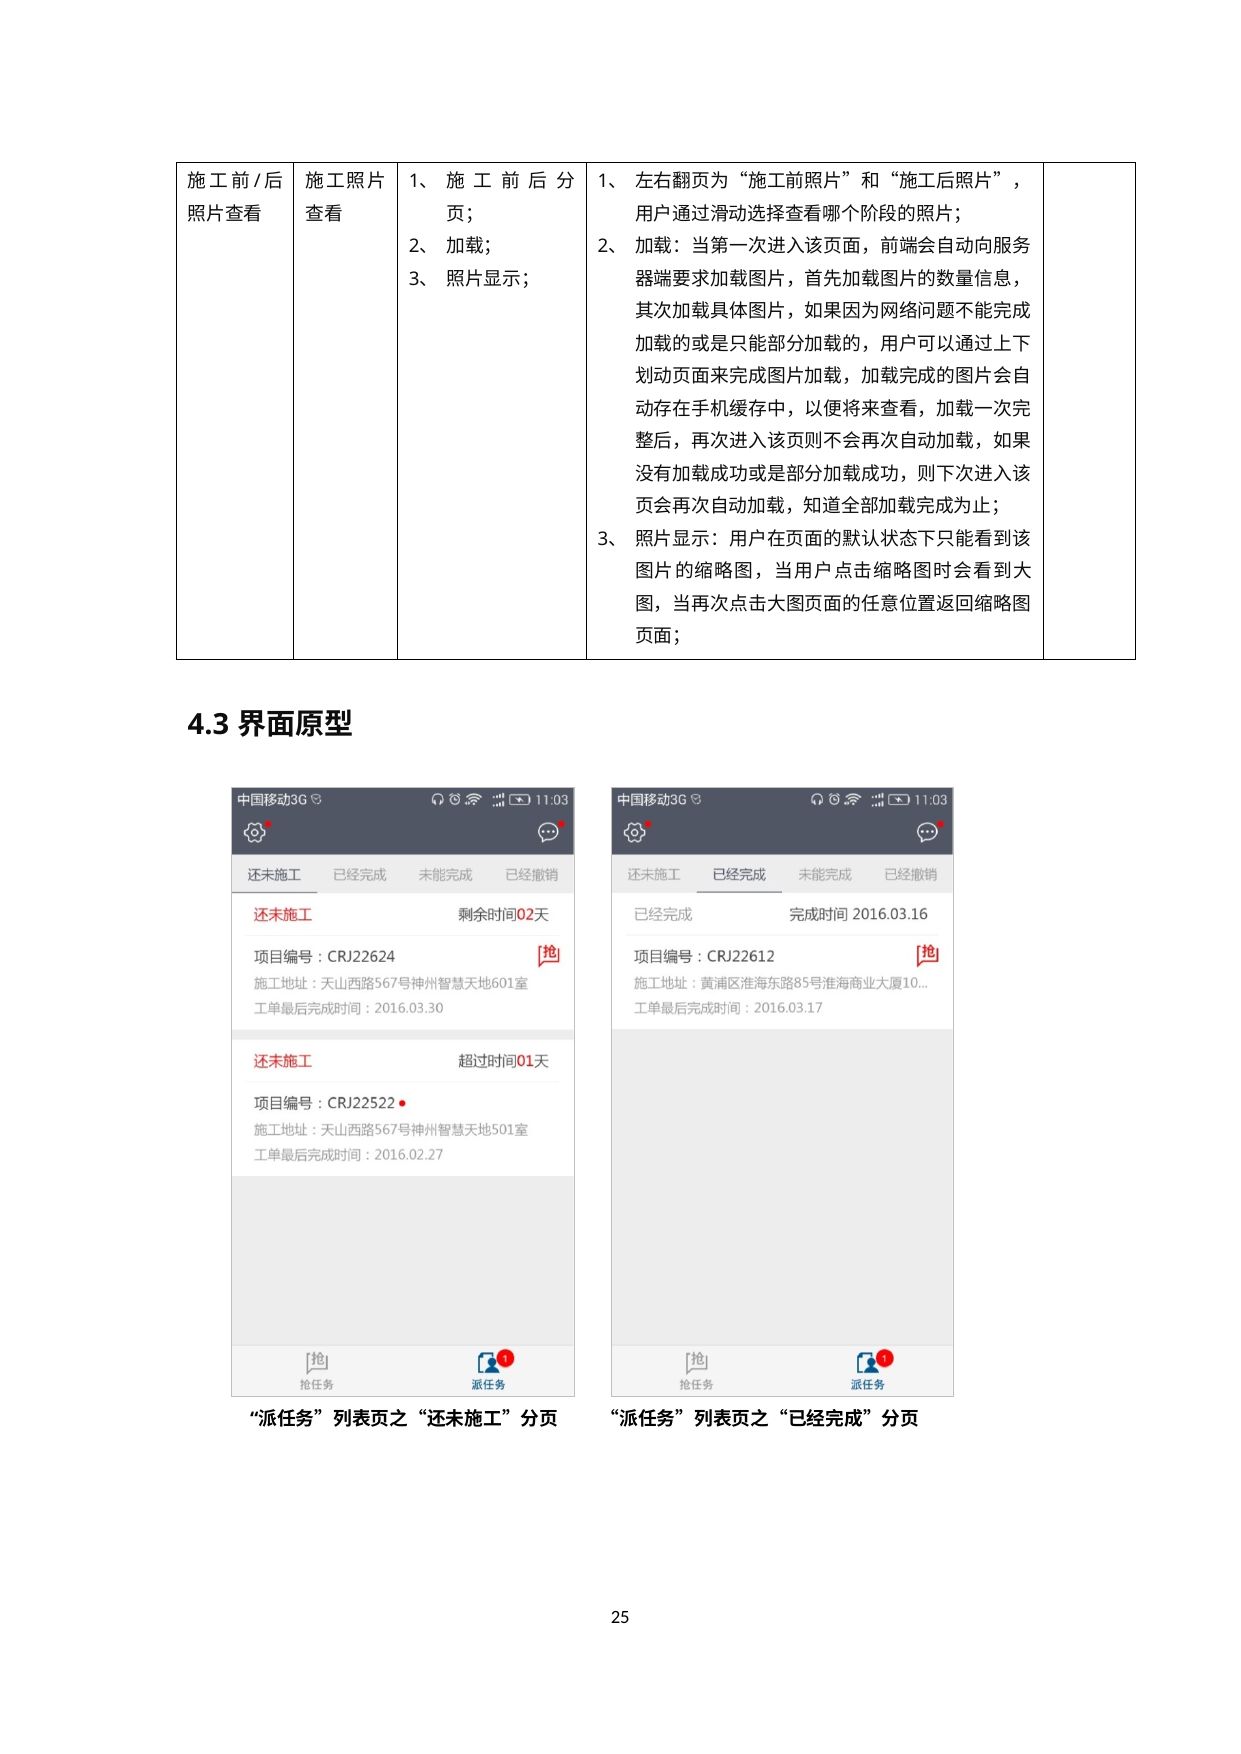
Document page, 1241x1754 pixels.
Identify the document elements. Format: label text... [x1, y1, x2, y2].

text “派任务”列表页之“还未施工”分页 “派任务”列表页之“已经完成”分页 [187, 1401, 1053, 1433]
picture [612, 788, 953, 1396]
table_cell 施工前后分页； 加载； 照片显示； [398, 163, 586, 659]
table_cell 左右翻页为“施工前照片”和“施工后照片”，用户通过滑动选择查看哪个阶段的照片； 加载：当第一次进入该页面，前端会自动向服务器端要求加载图片，首先加载图片的数量信息，其次加载具体图片，如果因为网络问题不能完成加载的或是只能部分加载的，用户可以通过上下划动页面来完成图片加载，加载完成的图片会自动存在手机缓存中，以便将来查看，加载一次完整后，再次进入该页则不会再次自动加载，如果没有加载成功或是部分加载成功，则下次进入该页会再次自动加载，知道全部加载完成为止； 照片显示：用户在页面的默认状态下只能看到该图片的缩略图，当用户点击缩略图时会看到大图，当再次点击大图页面的任意位置返回缩略图页面； [587, 163, 1043, 659]
subtitle 界面原型 [187, 689, 1053, 754]
table_cell 施工前/后照片查看 [177, 163, 293, 659]
picture [232, 788, 574, 1396]
table_cell [1044, 163, 1135, 659]
table_cell 施工照片查看 [294, 163, 397, 659]
